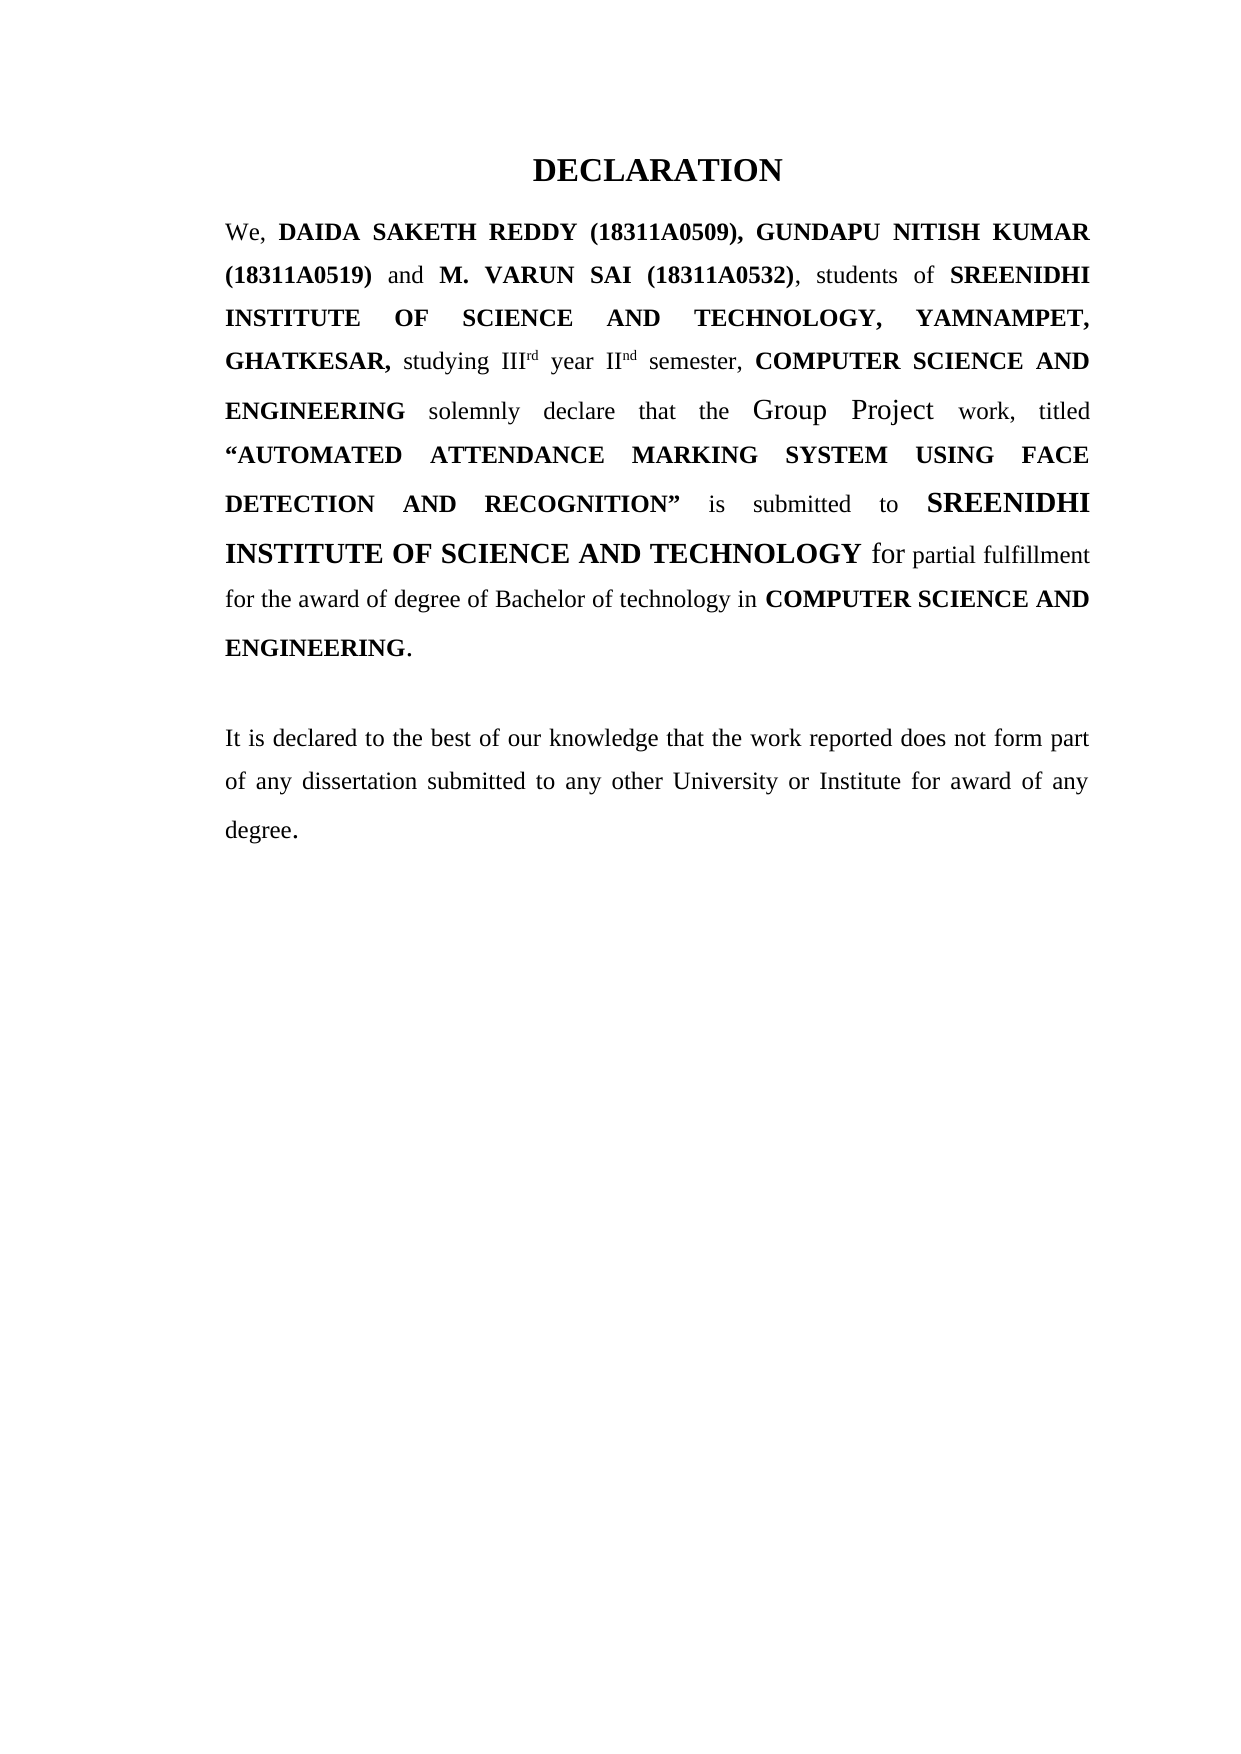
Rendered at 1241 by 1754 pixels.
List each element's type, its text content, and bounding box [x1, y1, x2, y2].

text We, DAIDA SAKETH REDDY (18311A0509), GUNDAPU NITISH KUMAR (18311A0519) and M. VARUN SAI (18311A0532), students of SREENIDHI INSTITUTE OF SCIENCE AND TECHNOLOGY, YAMNAMPET, GHATKESAR, studying IIIrd year IInd semester, COMPUTER SCIENCE AND ENGINEERING solemnly declare that the Group Project work, titled “AUTOMATED ATTENDANCE MARKING SYSTEM USING FACE DETECTION AND RECOGNITION” is submitted to SREENIDHI INSTITUTE OF SCIENCE AND TECHNOLOGY for partial fulfillment for the award of degree of Bachelor of technology in COMPUTER SCIENCE AND ENGINEERING. [225, 217, 1090, 663]
text DECLARATION [225, 150, 1090, 188]
text It is declared to the best of our knowledge that the work reported does not form part of any dissertation submitted to any other University or Institute for award of any degree. [225, 723, 1090, 845]
